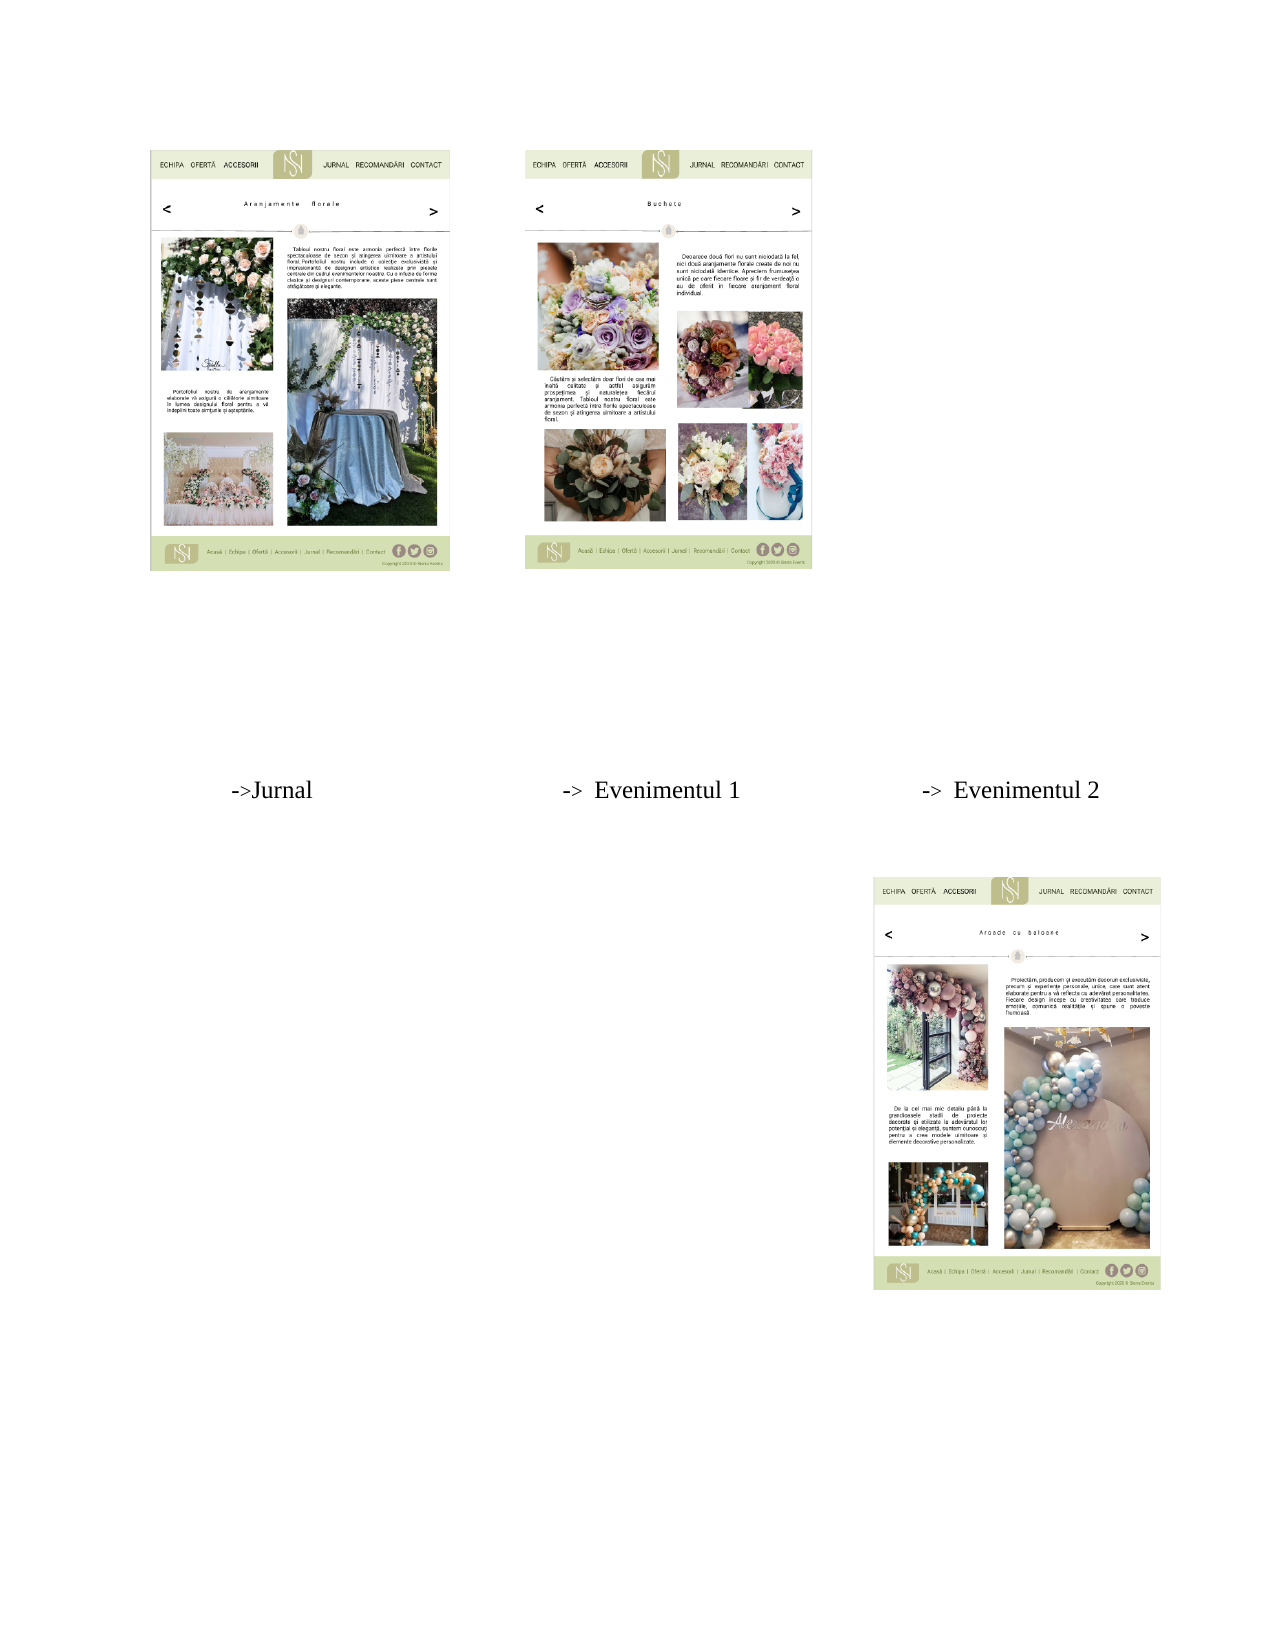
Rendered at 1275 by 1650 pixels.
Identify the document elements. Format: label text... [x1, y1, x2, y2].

picture [525, 150, 813, 569]
picture [873, 877, 1161, 1290]
text ->Jurnal -> Evenimentul 1 -> Evenimentul 2 [150, 775, 1125, 804]
picture [150, 150, 450, 571]
